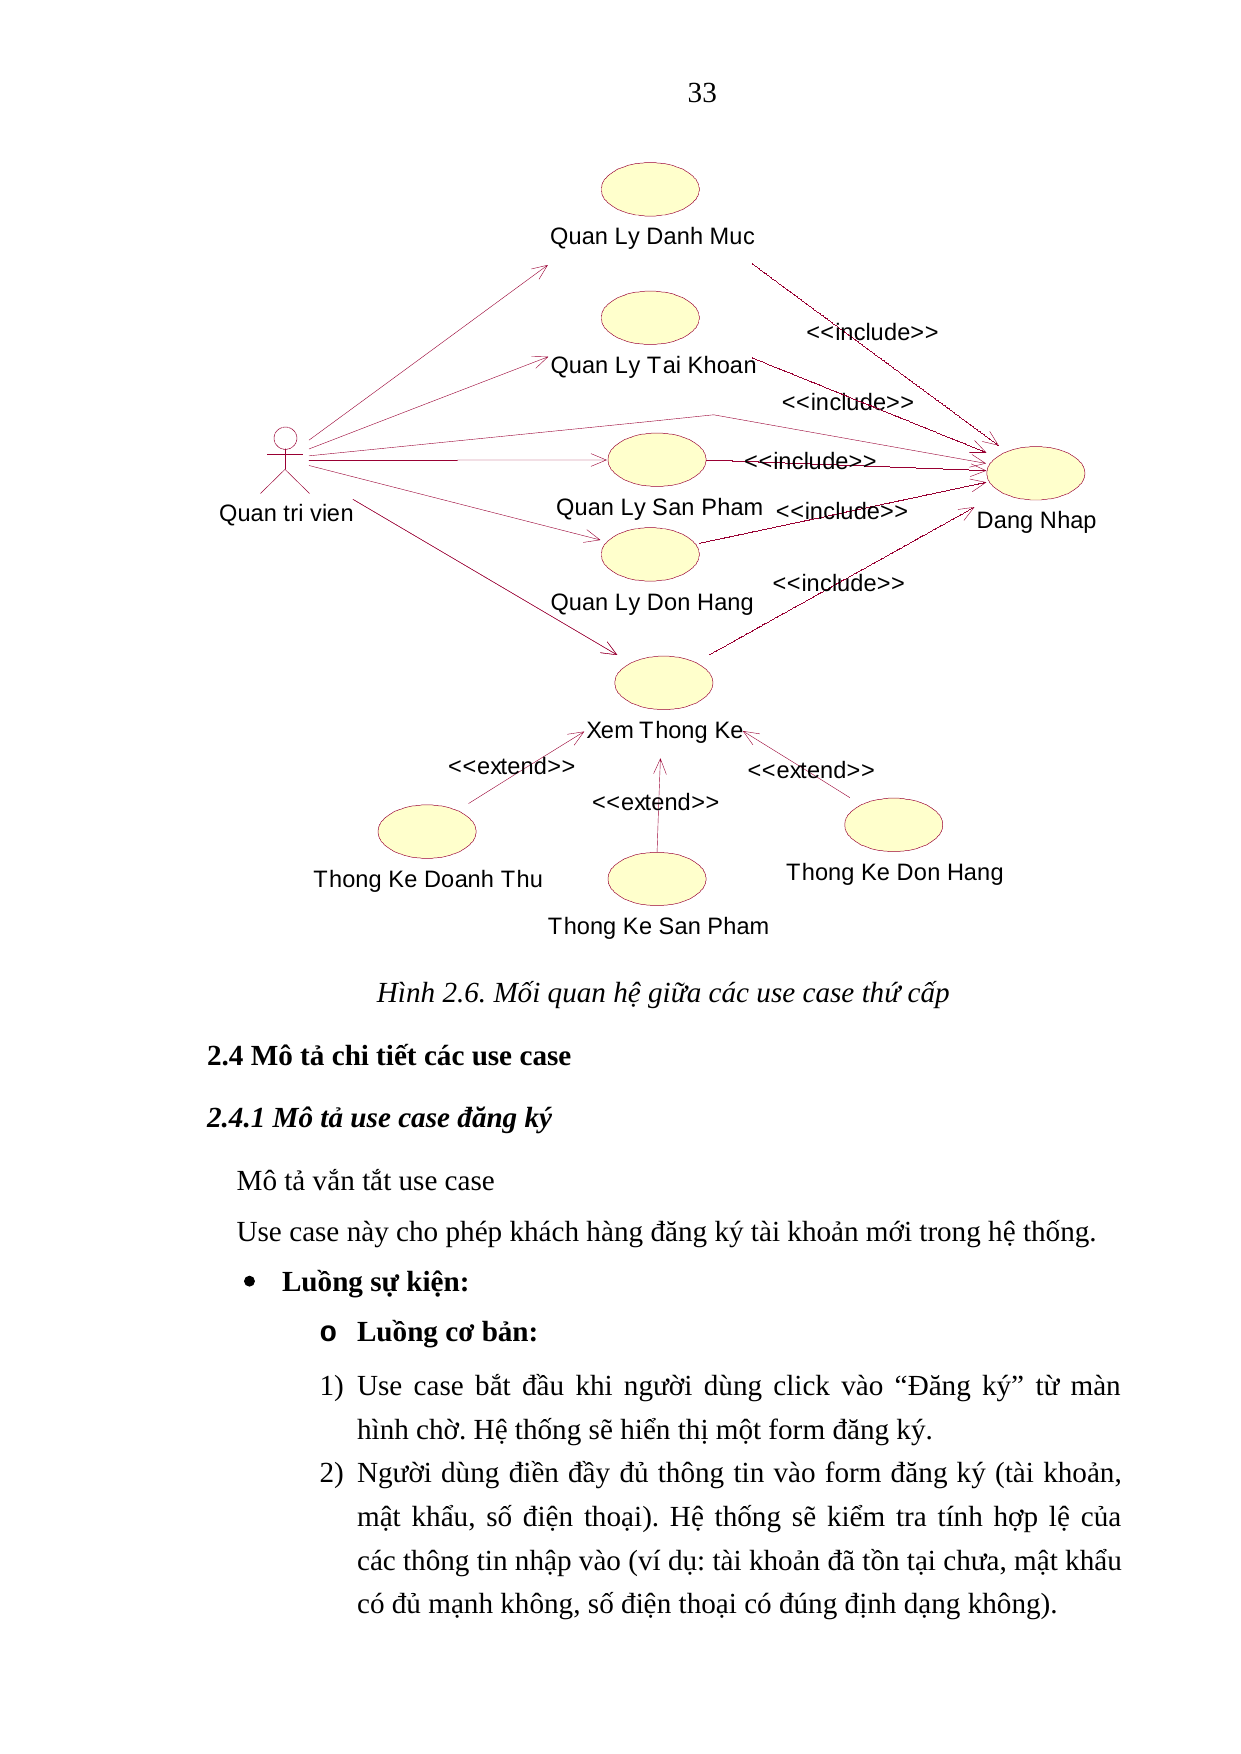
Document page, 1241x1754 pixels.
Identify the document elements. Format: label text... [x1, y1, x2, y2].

list Người dùng điền đầy đủ thông tin vào form đăng ký (tài khoản, mật khẩu, số điện thoại). Hệ thống sẽ kiểm tra tính hợp lệ của các thông tin nhập vào (ví dụ: tài khoản đã tồn tại chưa, mật khẩu có đủ mạnh không, số điện thoại có đúng định dạng không). [319, 1456, 1122, 1620]
list Luồng cơ bản: [319, 1314, 1122, 1351]
subtitle Mô tả chi tiết các use case [207, 1038, 1122, 1071]
subtitle Mô tả use case đăng ký [207, 1101, 1122, 1134]
text Mô tả vắn tắt use case [207, 1163, 1122, 1197]
list Luồng sự kiện: [244, 1264, 1122, 1298]
text Use case này cho phép khách hàng đăng ký tài khoản mới trong hệ thống. [236, 1214, 1122, 1247]
list Use case bắt đầu khi người dùng click vào “Đăng ký” từ màn hình chờ. Hệ thống sẽ hiển thị một form đăng ký. [319, 1368, 1122, 1446]
